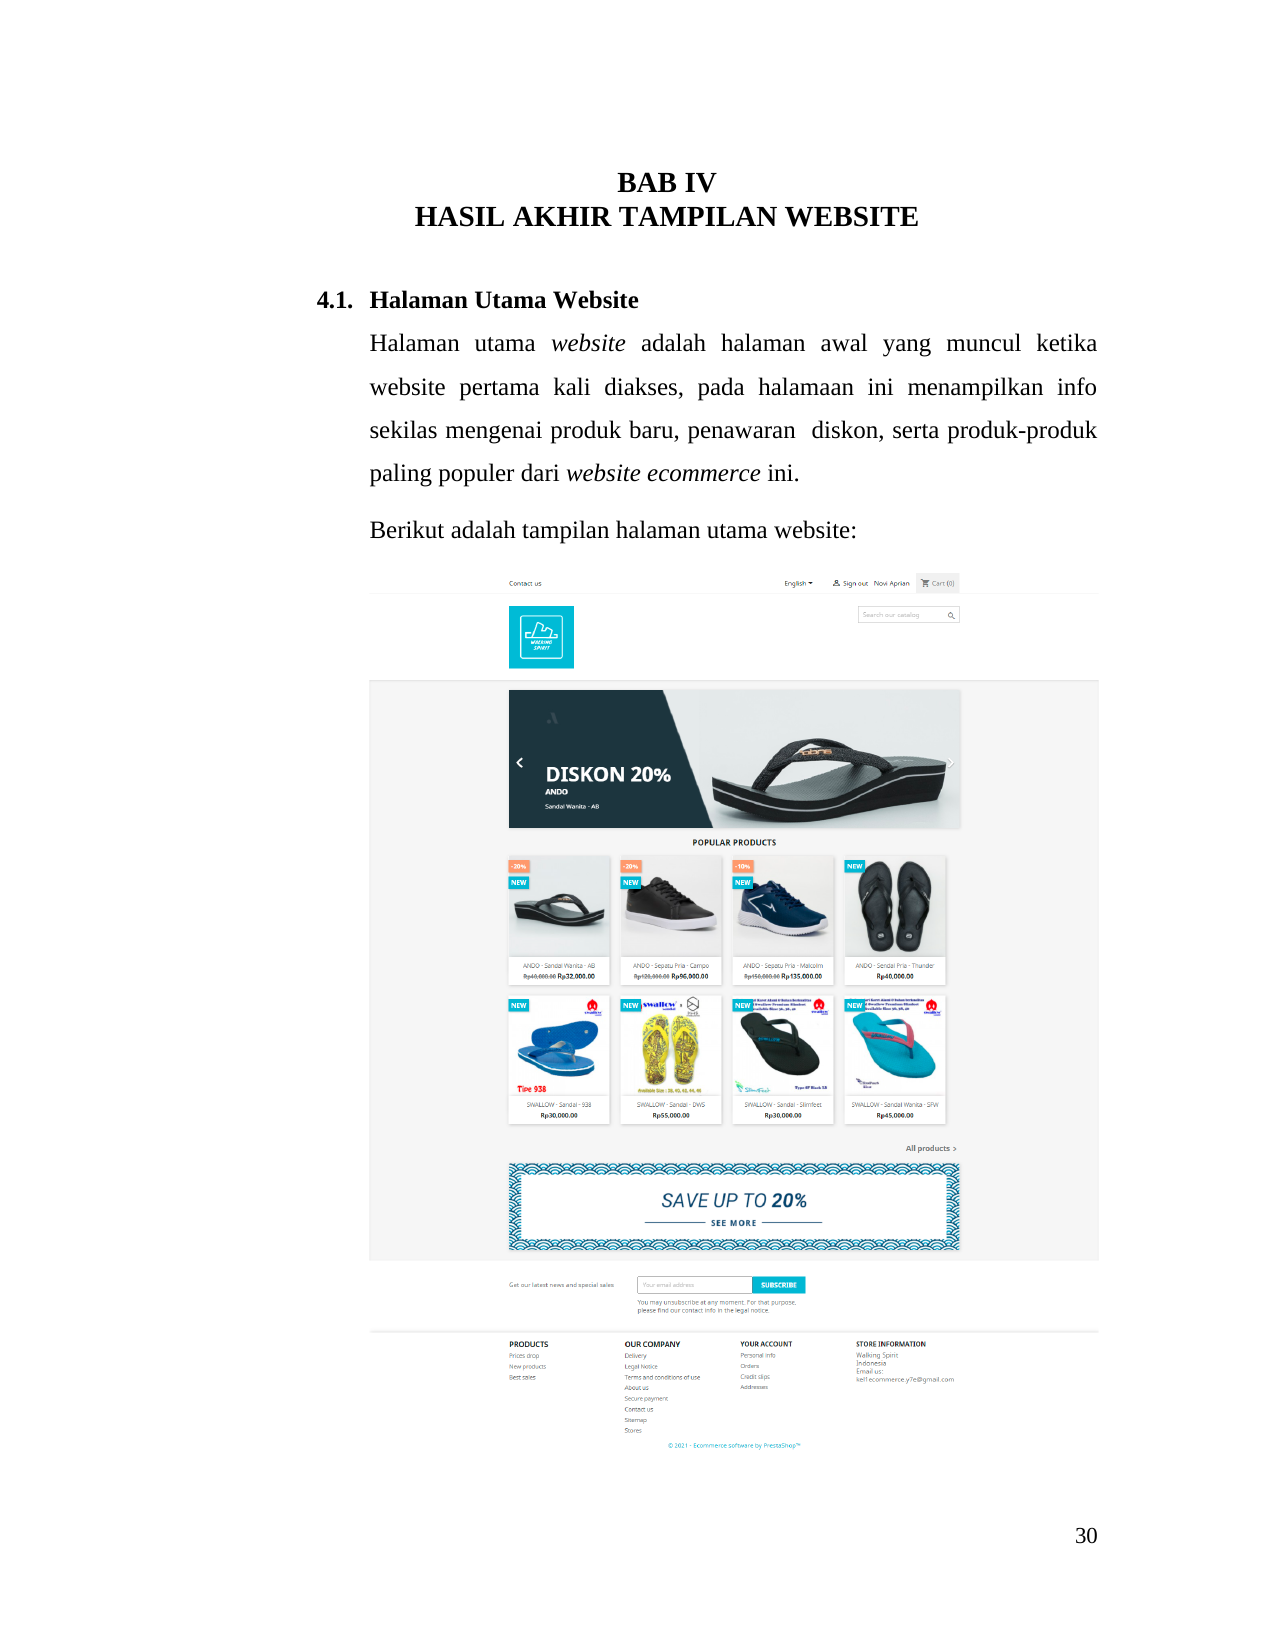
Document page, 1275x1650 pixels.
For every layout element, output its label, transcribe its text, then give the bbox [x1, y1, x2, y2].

text Halaman utama website adalah halaman awal yang muncul ketika website pertama kali diakses, pada halamaan ini menampilkan info sekilas mengenai produk baru, penawaran diskon, serta produk-produk paling populer dari website ecommerce ini. [369, 328, 1098, 487]
text Berikut adalah tampilan halaman utama website: [369, 516, 1098, 544]
subtitle BAB IV HASIL AKHIR TAMPILAN WEBSITE [277, 166, 1057, 233]
subtitle Halaman Utama Website [317, 285, 1110, 314]
picture [369, 573, 1099, 1455]
